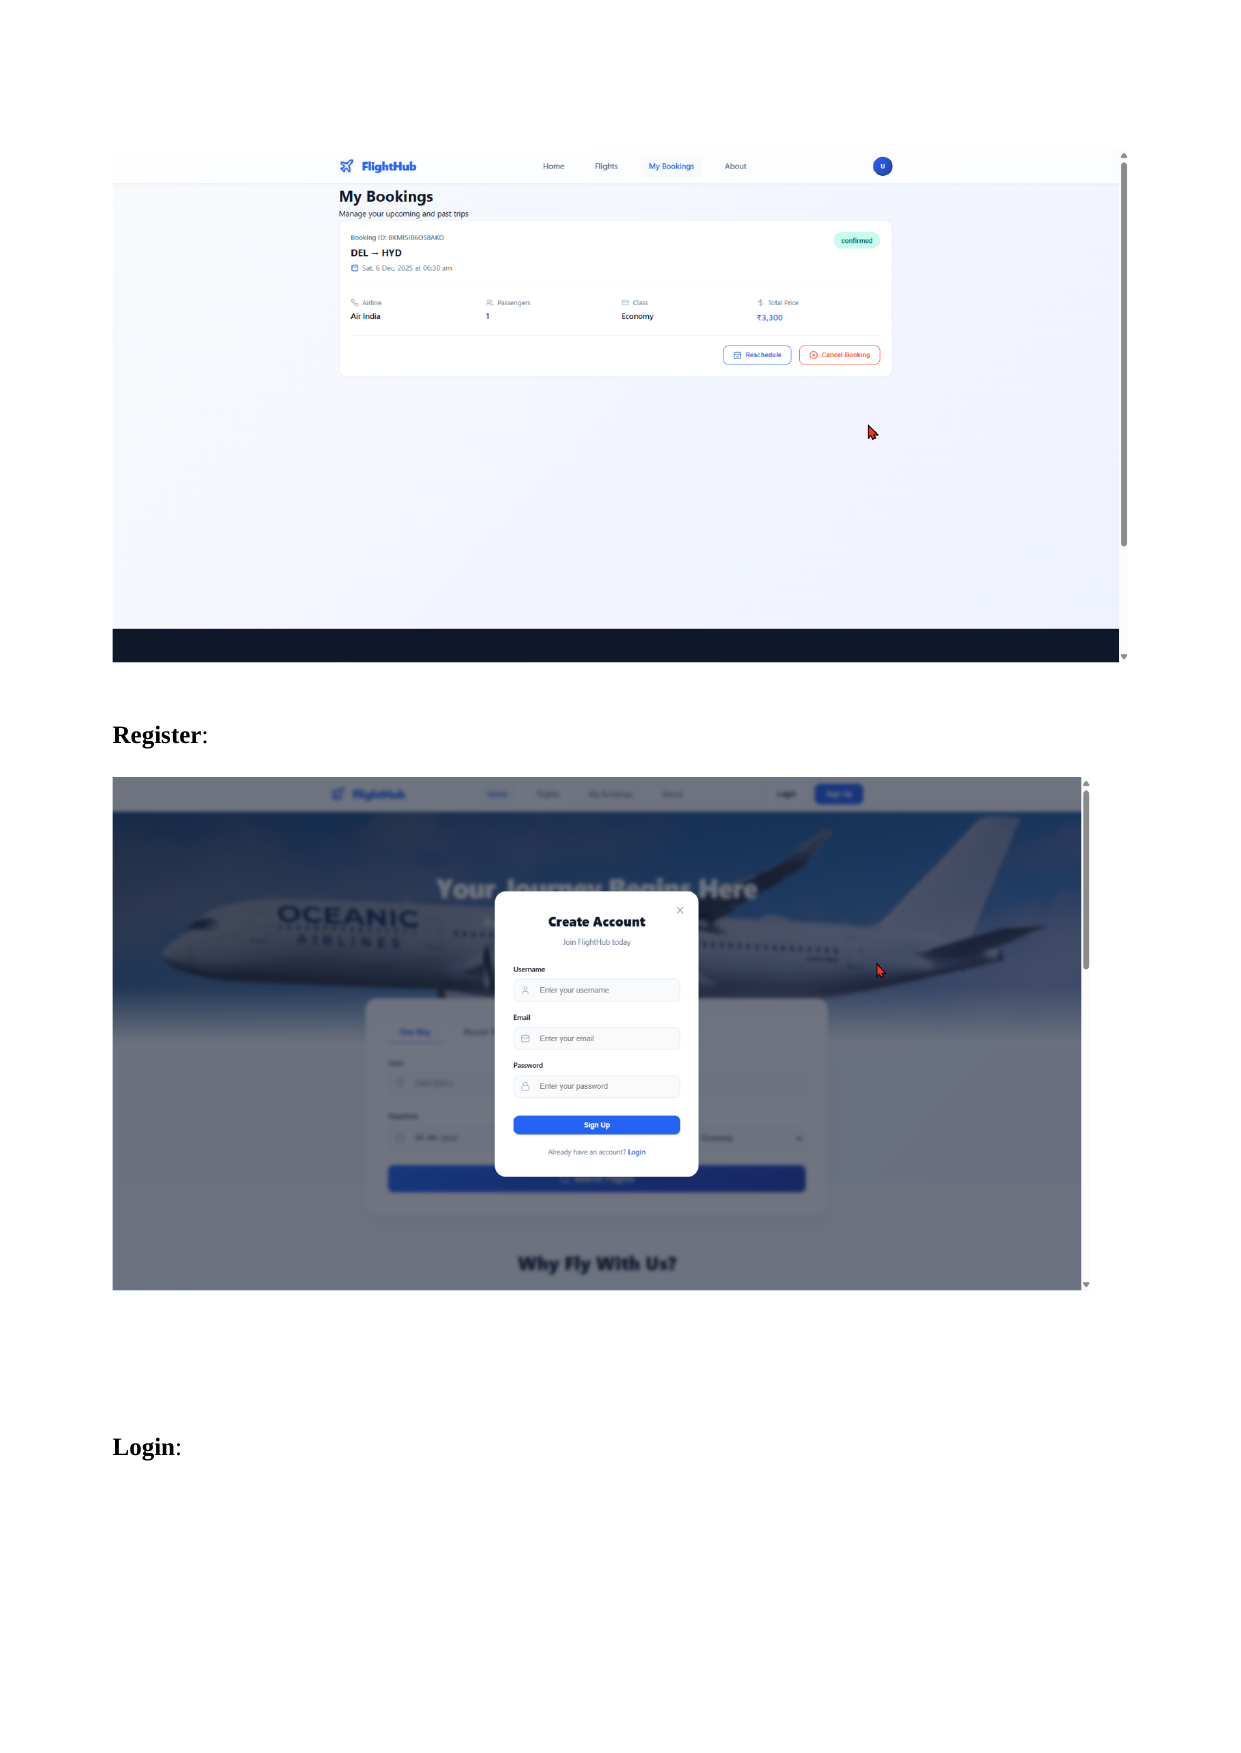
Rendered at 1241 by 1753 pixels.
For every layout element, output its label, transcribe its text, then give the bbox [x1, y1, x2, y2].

picture [112, 150, 1128, 663]
picture [112, 777, 1090, 1291]
text Register: [112, 720, 1128, 749]
text Login: [112, 1432, 1128, 1461]
